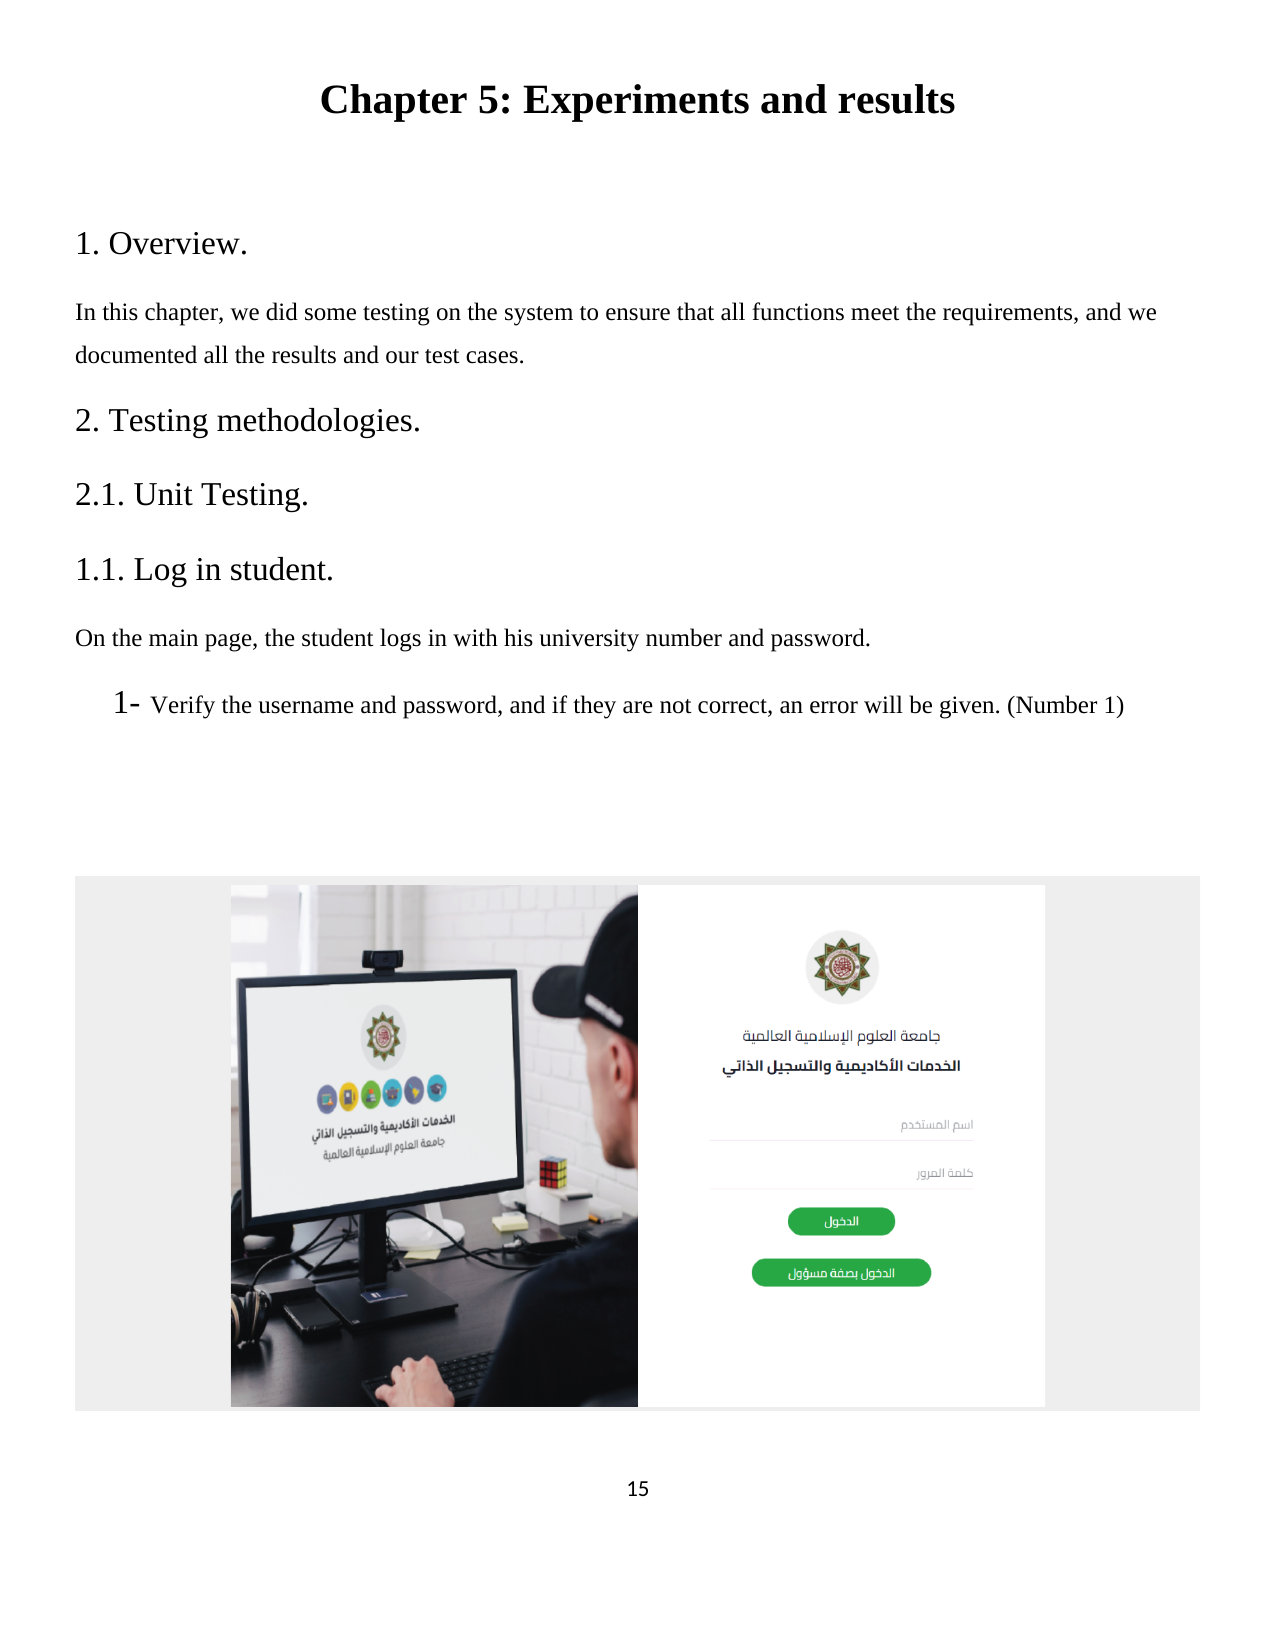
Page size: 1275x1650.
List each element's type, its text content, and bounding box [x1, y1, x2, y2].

picture [75, 876, 1200, 1411]
text 2.1. Unit Testing. [75, 474, 1200, 513]
text 1.1. Log in student. [75, 549, 1200, 587]
list Verify the username and password, and if they are not correct, an error will be given. (Number 1) [112, 683, 1200, 721]
text Chapter 5: Experiments and results [75, 75, 1200, 123]
text In this chapter, we did some testing on the system to ensure that all functions meet the requirements, and we documented all the results and our test cases. [75, 297, 1200, 369]
text On the main page, the student logs in with his university number and password. [75, 623, 1200, 652]
text 1. Overview. [75, 223, 1200, 262]
text 2. Testing methodologies. [75, 400, 1200, 439]
